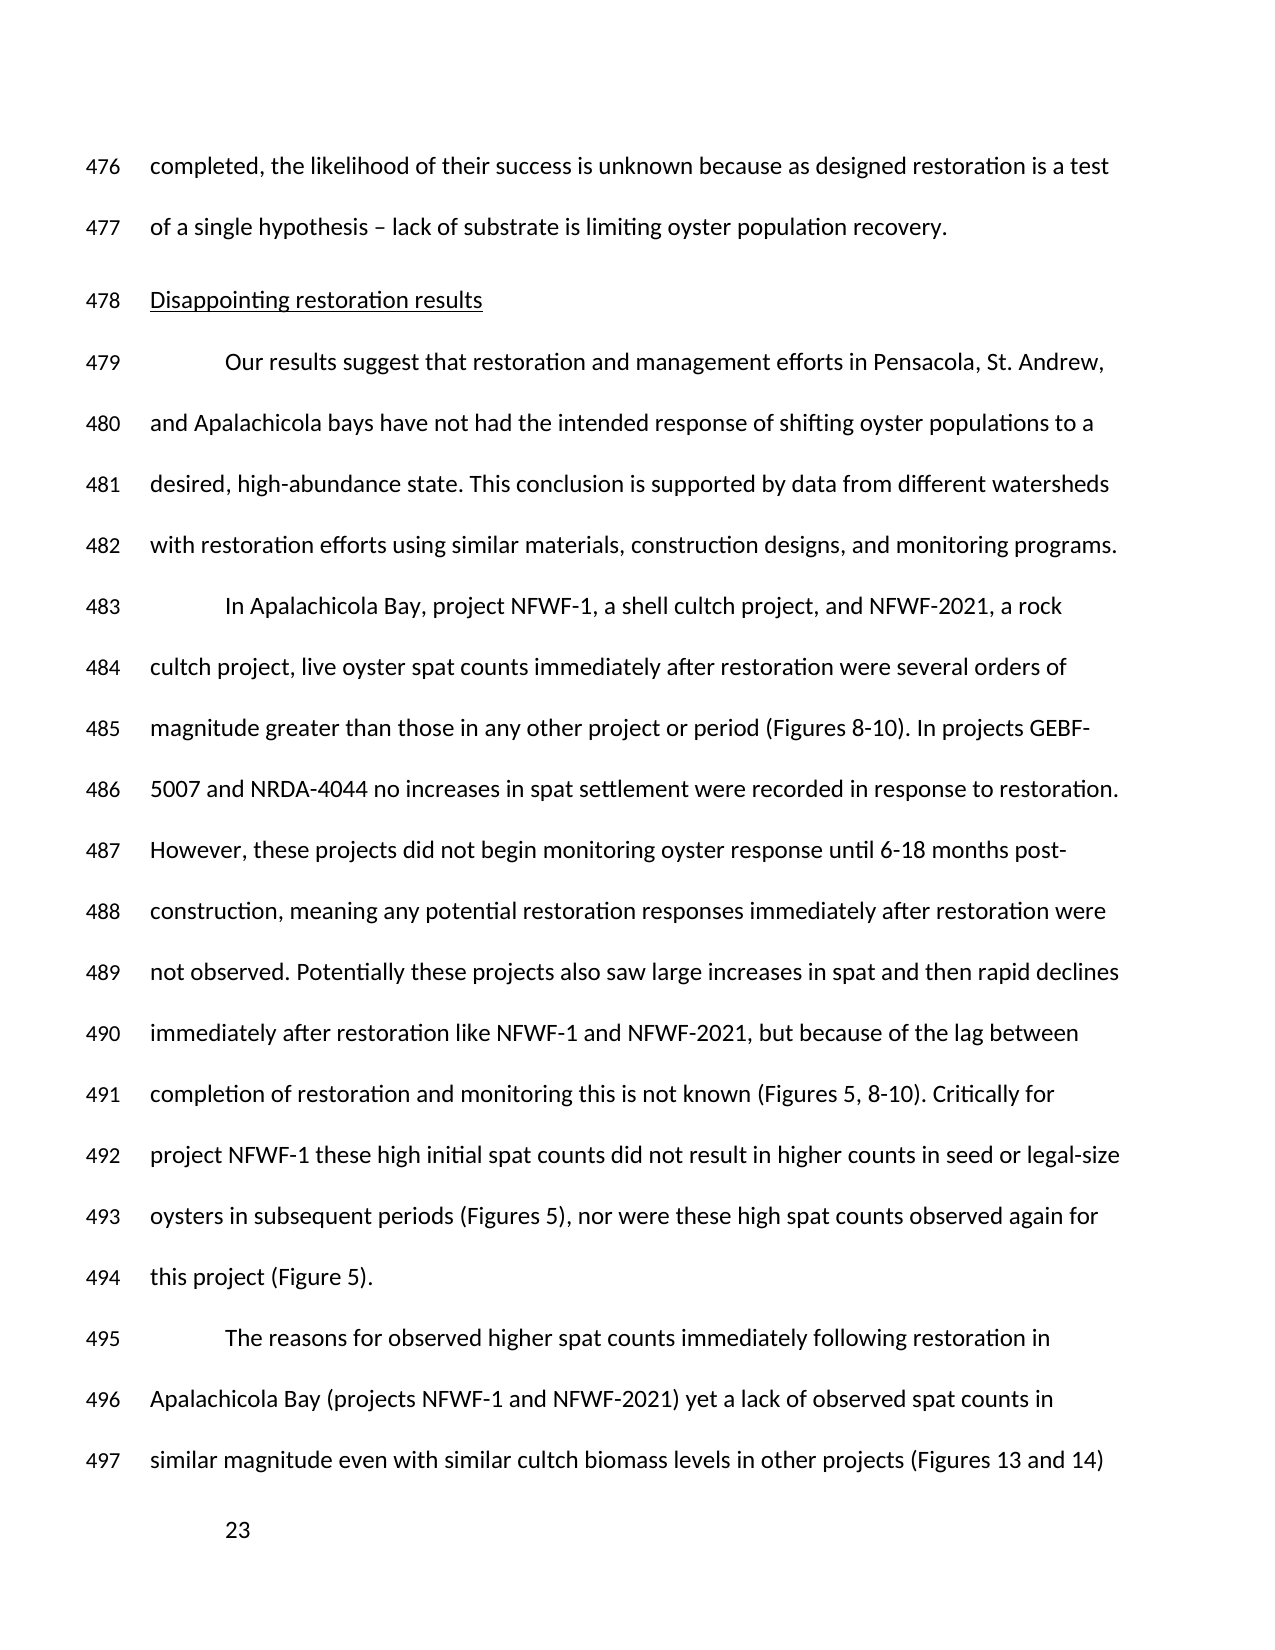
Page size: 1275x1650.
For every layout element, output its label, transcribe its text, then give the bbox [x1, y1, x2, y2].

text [150, 150, 1125, 242]
text In Apalachicola Bay, project NFWF-1, a shell cultch project, and NFWF-2021, a rock cultch project, live oyster spat counts immediately after restoration were several orders of magnitude greater than those in any other project or period (Figures 8-10). In projects GEBF-5007 and NRDA-4044 no increases in spat settlement were recorded in response to restoration. However, these projects did not begin monitoring oyster response until 6-18 months post-construction, meaning any potential restoration responses immediately after restoration were not observed. Potentially these projects also saw large increases in spat and then rapid declines immediately after restoration like NFWF-1 and NFWF-2021, but because of the lag between completion of restoration and monitoring this is not known (Figures 5, 8-10). Critically for project NFWF-1 these high initial spat counts did not result in higher counts in seed or legal-size oysters in subsequent periods (Figures 5), nor were these high spat counts observed again for this project (Figure 5). [150, 590, 1125, 1292]
subtitle Disappointing restoration results [150, 284, 1125, 315]
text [150, 1322, 1125, 1475]
text Our results suggest that restoration and management efforts in Pensacola, St. Andrew, and Apalachicola bays have not had the intended response of shifting oyster populations to a desired, high-abundance state. This conclusion is supported by data from different watersheds with restoration efforts using similar materials, construction designs, and monitoring programs. [150, 346, 1125, 559]
